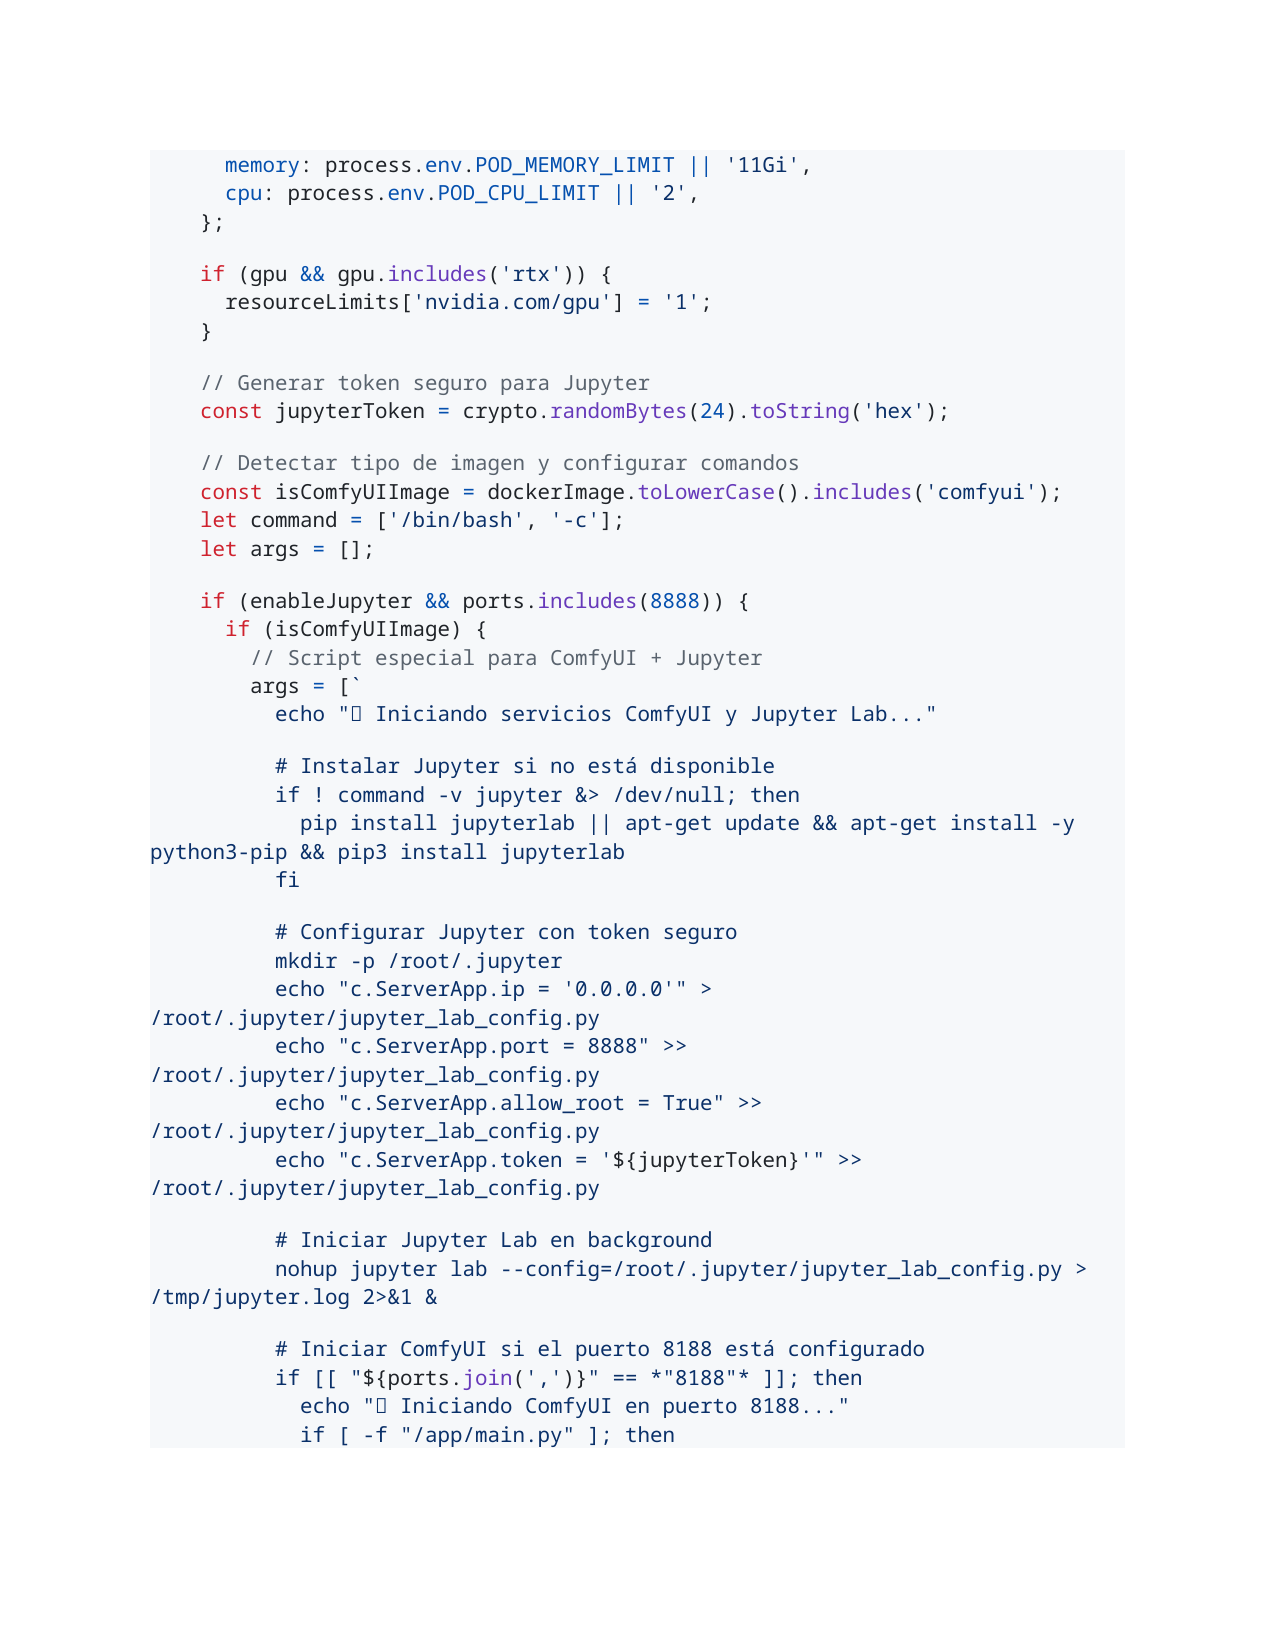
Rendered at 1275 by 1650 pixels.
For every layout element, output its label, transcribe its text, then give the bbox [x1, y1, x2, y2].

text }; [150, 207, 1125, 235]
text if (gpu && gpu.includes('rtx')) { [150, 259, 1125, 287]
text pip install jupyterlab || apt-get update && apt-get install -y python3-pip && pip3 install jupyterlab [150, 808, 1125, 865]
text args = [` [150, 671, 1125, 699]
text # Iniciar ComfyUI si el puerto 8188 está configurado [150, 1334, 1125, 1363]
text echo "🎨 Iniciando ComfyUI en puerto 8188..." [150, 1391, 1125, 1420]
text if (isComfyUIImage) { [150, 614, 1125, 643]
text mkdir -p /root/.jupyter [150, 946, 1125, 974]
text if (enableJupyter && ports.includes(8888)) { [150, 586, 1125, 614]
text # Iniciar Jupyter Lab en background [150, 1226, 1125, 1254]
text nohup jupyter lab --config=/root/.jupyter/jupyter_lab_config.py > /tmp/jupyter.log 2>&1 & [150, 1254, 1125, 1311]
text echo "c.ServerApp.port = 8888" >> /root/.jupyter/jupyter_lab_config.py [150, 1031, 1125, 1088]
text let args = []; [150, 534, 1125, 562]
text let command = ['/bin/bash', '-c']; [150, 505, 1125, 534]
text } [150, 316, 1125, 344]
text const isComfyUIImage = dockerImage.toLowerCase().includes('comfyui'); [150, 477, 1125, 505]
text # Instalar Jupyter si no está disponible [150, 752, 1125, 780]
text echo "c.ServerApp.allow_root = True" >> /root/.jupyter/jupyter_lab_config.py [150, 1088, 1125, 1145]
text cpu: process.env.POD_CPU_LIMIT || '2', [150, 178, 1125, 207]
text echo "🚀 Iniciando servicios ComfyUI y Jupyter Lab..." [150, 699, 1125, 728]
text const jupyterToken = crypto.randomBytes(24).toString('hex'); [150, 396, 1125, 425]
text memory: process.env.POD_MEMORY_LIMIT || '11Gi', [150, 150, 1125, 178]
text // Script especial para ComfyUI + Jupyter [150, 643, 1125, 671]
text # Configurar Jupyter con token seguro [150, 917, 1125, 946]
text echo "c.ServerApp.ip = '0.0.0.0'" > /root/.jupyter/jupyter_lab_config.py [150, 974, 1125, 1031]
text if [ -f "/app/main.py" ]; then [150, 1420, 1125, 1448]
text resourceLimits['nvidia.com/gpu'] = '1'; [150, 287, 1125, 316]
text if ! command -v jupyter &> /dev/null; then [150, 780, 1125, 808]
text // Generar token seguro para Jupyter [150, 368, 1125, 396]
text fi [150, 865, 1125, 894]
text // Detectar tipo de imagen y configurar comandos [150, 448, 1125, 477]
text if [[ "${ports.join(',')}" == *"8188"* ]]; then [150, 1363, 1125, 1391]
text echo "c.ServerApp.token = '${jupyterToken}'" >> /root/.jupyter/jupyter_lab_config.py [150, 1145, 1125, 1202]
